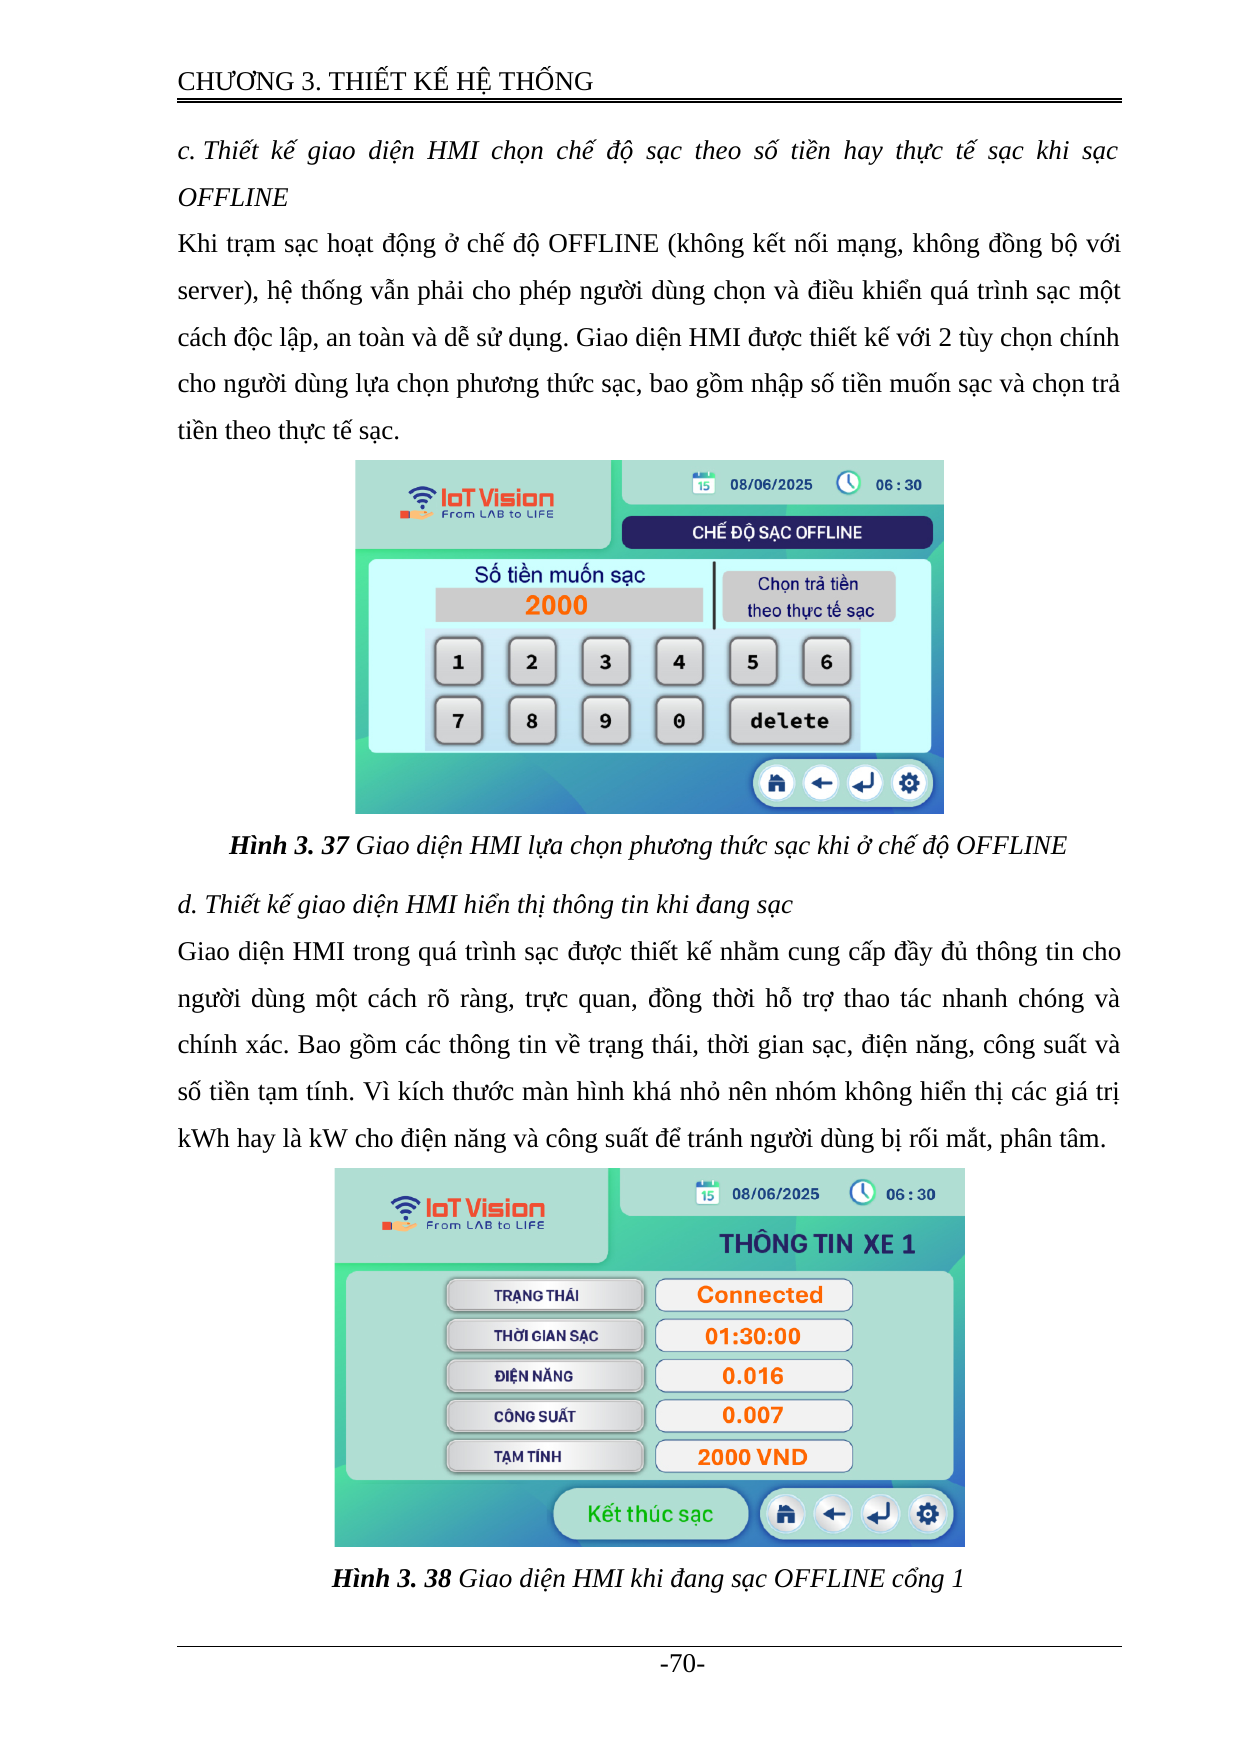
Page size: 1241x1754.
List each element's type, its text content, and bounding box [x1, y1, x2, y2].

subtitle Thiết kế giao diện HMI chọn chế độ sạc theo số tiền hay thực tế sạc khi sạc OFFLINE [177, 134, 1122, 212]
picture [355, 460, 944, 814]
text Hình 3. 37 Giao diện HMI lựa chọn phương thức sạc khi ở chế độ OFFLINE [177, 829, 1122, 861]
picture [334, 1168, 965, 1547]
text Giao diện HMI trong quá trình sạc được thiết kế nhằm cung cấp đầy đủ thông tin cho người dùng một cách rõ ràng, trực quan, đồng thời hỗ trợ thao tác nhanh chóng và chính xác. Bao gồm các thông tin về trạng thái, thời gian sạc, điện năng, công suất và số tiền tạm tính. Vì kích thước màn hình khá nhỏ nên nhóm không hiển thị các giá trị kWh hay là kW cho điện năng và công suất để tránh người dùng bị rối mắt, phân tâm. [177, 935, 1122, 1153]
subtitle Thiết kế giao diện HMI hiển thị thông tin khi đang sạc [177, 888, 1122, 920]
text Hình 3. 38 Giao diện HMI khi đang sạc OFFLINE cổng 1 [177, 1562, 1122, 1593]
text Khi trạm sạc hoạt động ở chế độ OFFLINE (không kết nối mạng, không đồng bộ với server), hệ thống vẫn phải cho phép người dùng chọn và điều khiển quá trình sạc một cách độc lập, an toàn và dễ sử dụng. Giao diện HMI được thiết kế với 2 tùy chọn chính cho người dùng lựa chọn phương thức sạc, bao gồm nhập số tiền muốn sạc và chọn trả tiền theo thực tế sạc. [177, 227, 1122, 445]
